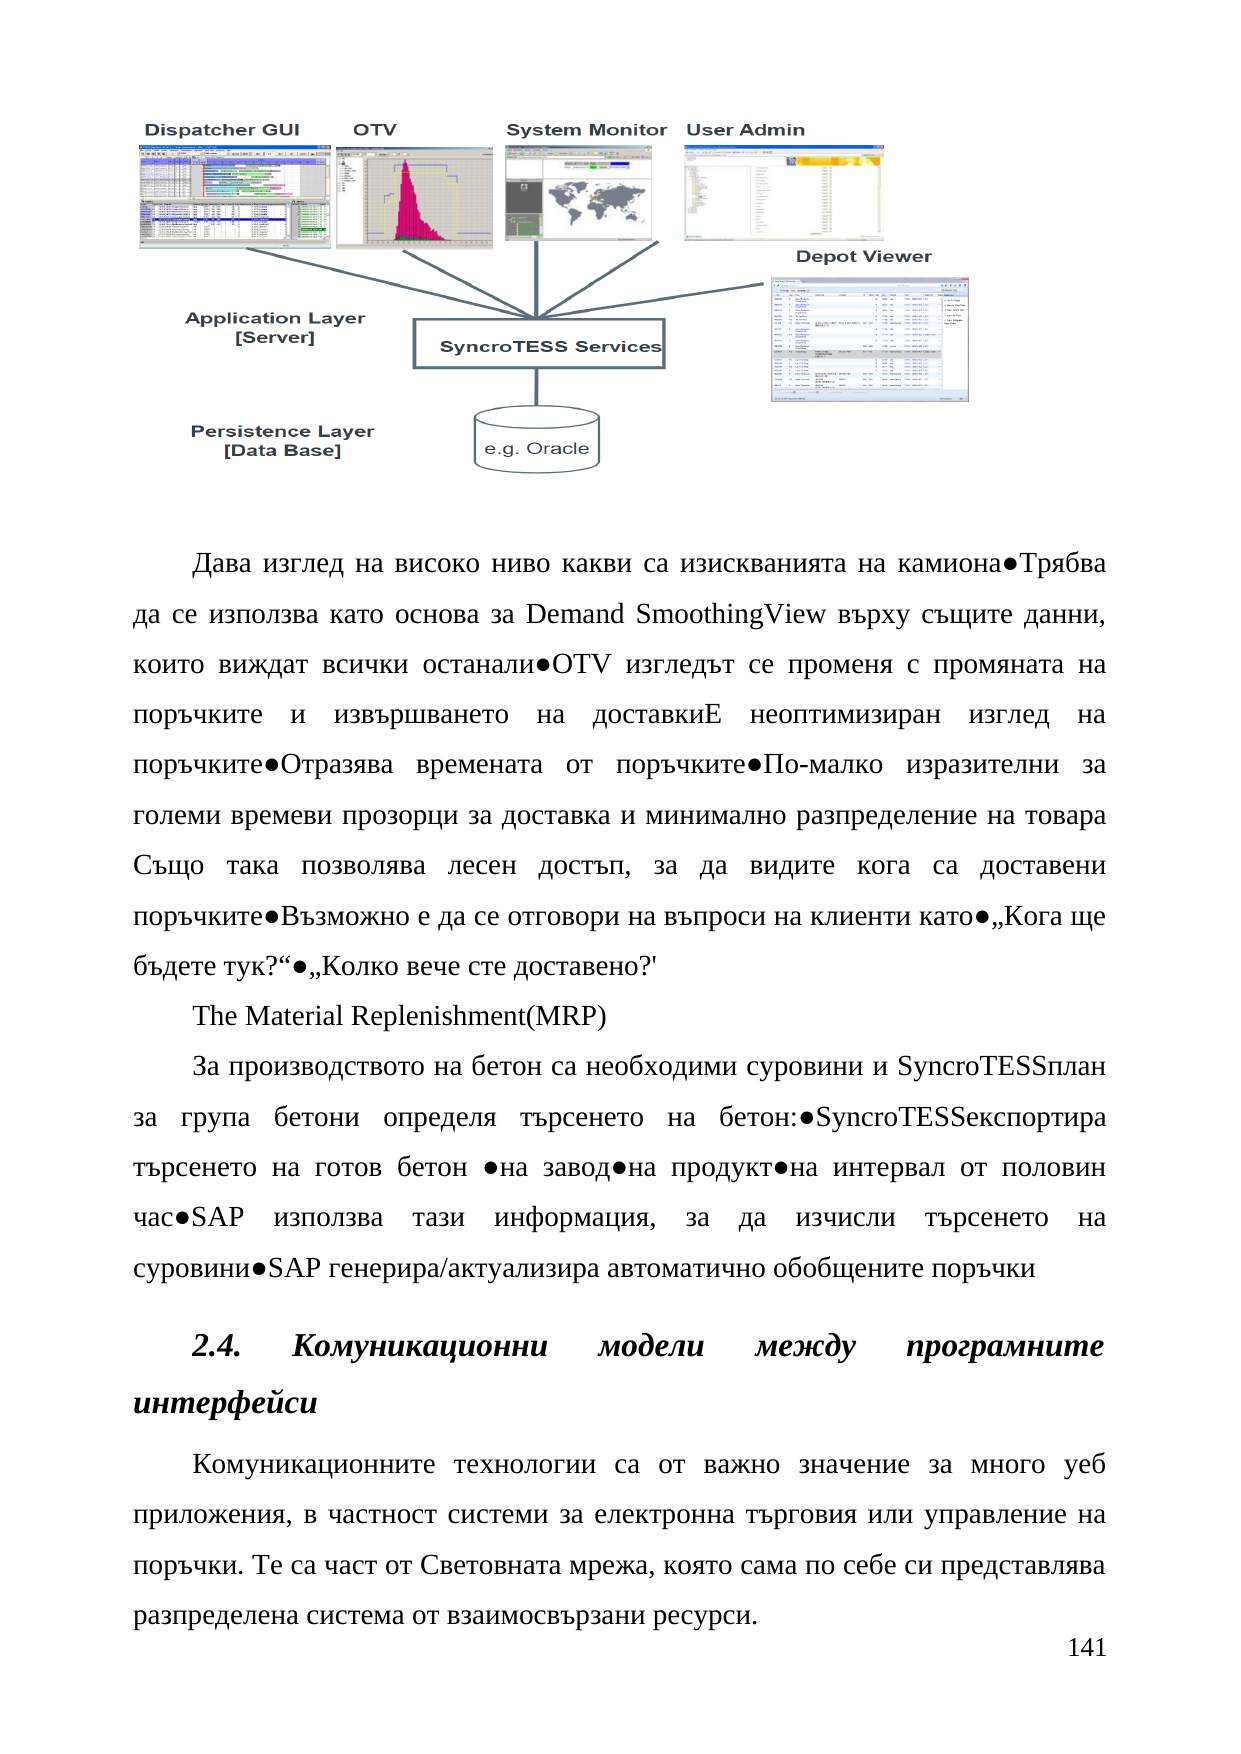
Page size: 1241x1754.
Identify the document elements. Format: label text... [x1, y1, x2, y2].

text За производството на бетон са необходими суровини и SyncroTESSплан за група бетони определя търсенето на бетон:●SyncroTESSекспортира търсенето на готов бетон ●на завод●на продукт●на интервал от половин час●SAP използва тази информация, за да изчисли търсенето на суровини●SAP генерира/актуализира автоматично обобщените поръчки [133, 1048, 1107, 1283]
text Комуникационните технологии са от важно значение за много уеб приложения, в частност системи за електронна търговия или управление на поръчки. Те са част от Световната мрежа, която сама по себе си представлява разпределена система от взаимосвързани ресурси. [133, 1446, 1107, 1631]
text The Material Replenishment(MRP) [133, 998, 1107, 1032]
text Дава изглед на високо ниво какви са изискванията на камиона●Трябва да се използва като основа за Demand SmoothingView върху същите данни, които виждат всички останали●OTV изгледът се променя с промяната на поръчките и извършването на доставкиЕ неоптимизиран изглед на поръчките●Отразява времената от поръчките●По-малко изразителни за големи времеви прозорци за доставка и минимално разпределение на товара Също така позволява лесен достъп, за да видите кога са доставени поръчките●Възможно е да се отговори на въпроси на клиенти като●„Кога ще бъдете тук?“●„Колко вече сте доставено?' [133, 545, 1107, 981]
subtitle 2.4. Kомуникационни модели между програмните интерфейси [133, 1325, 1107, 1421]
picture [132, 118, 980, 478]
